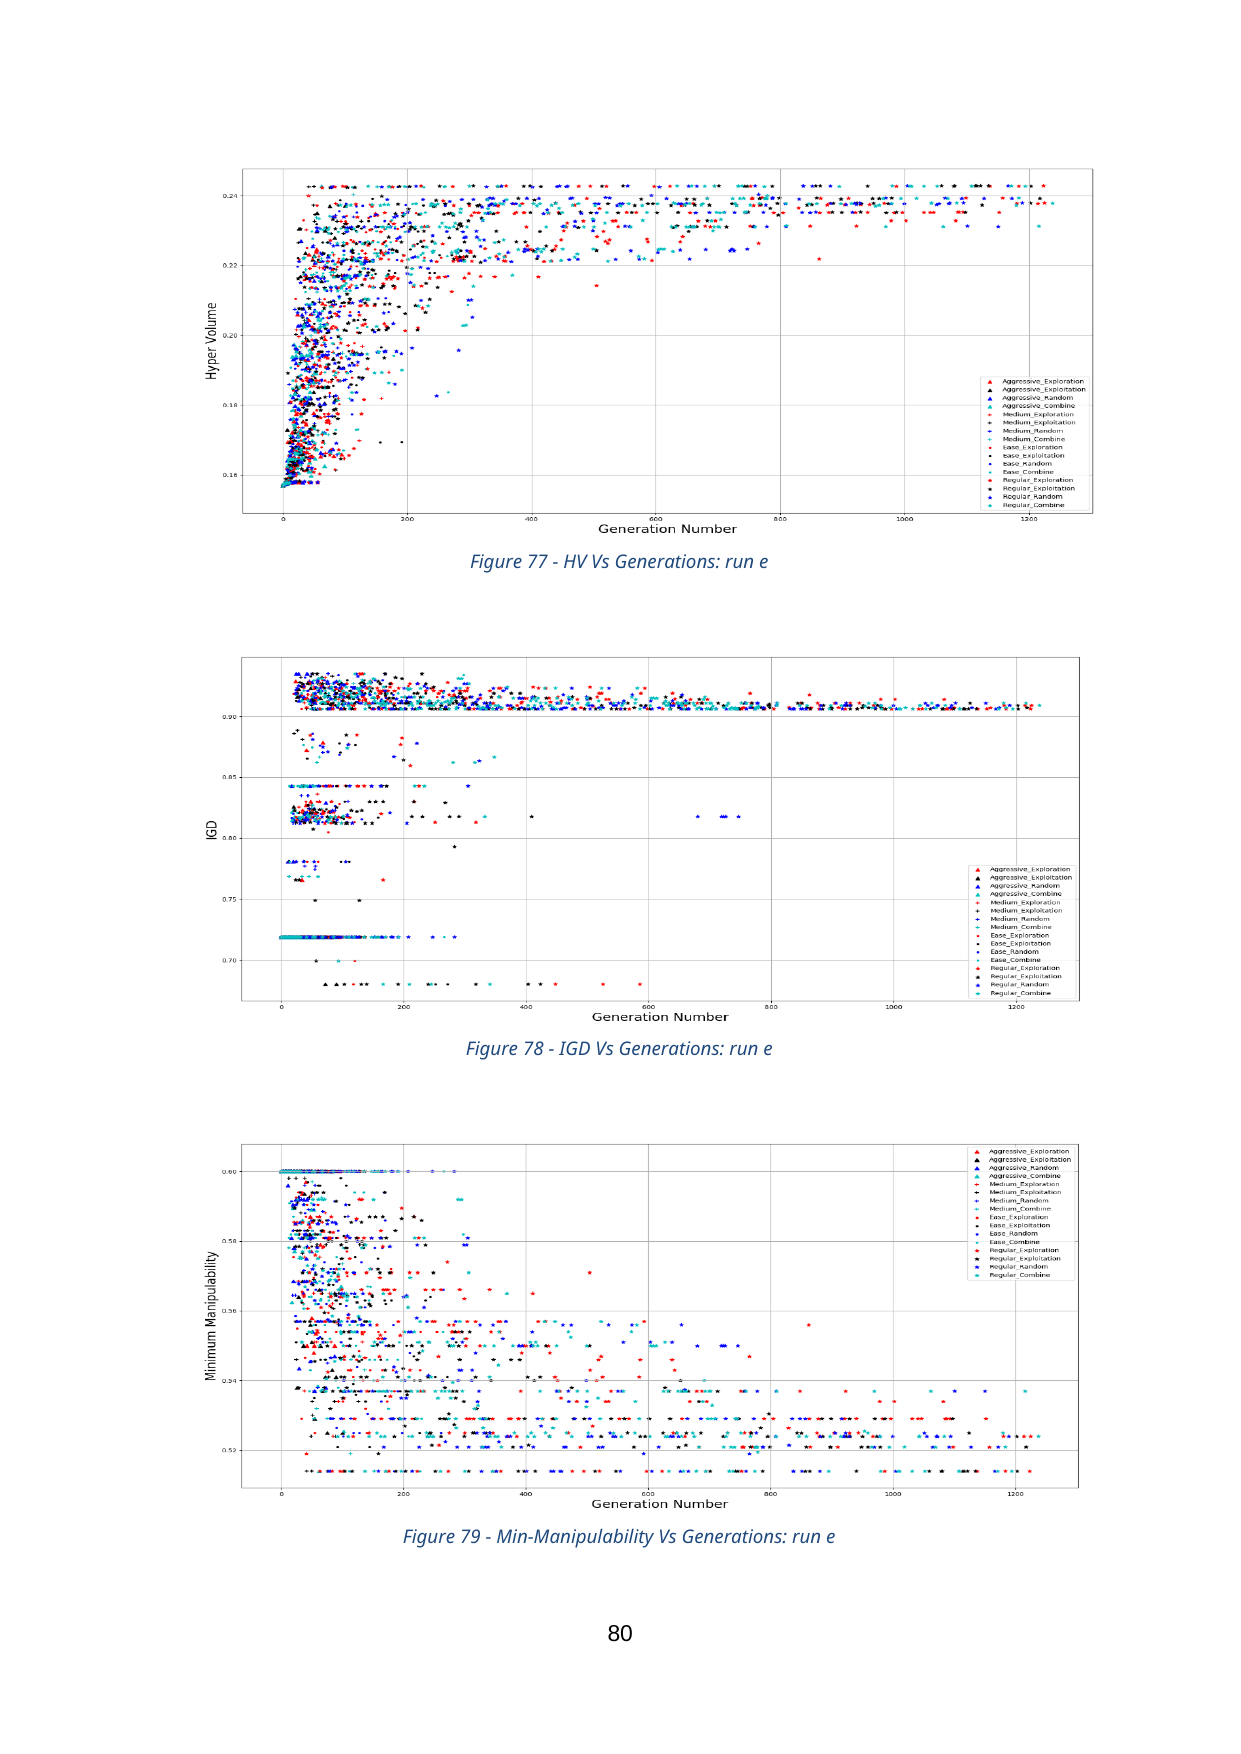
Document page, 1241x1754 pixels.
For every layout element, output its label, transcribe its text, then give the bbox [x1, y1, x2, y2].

picture [177, 637, 1097, 1028]
picture [177, 150, 1111, 540]
picture [177, 1124, 1096, 1515]
